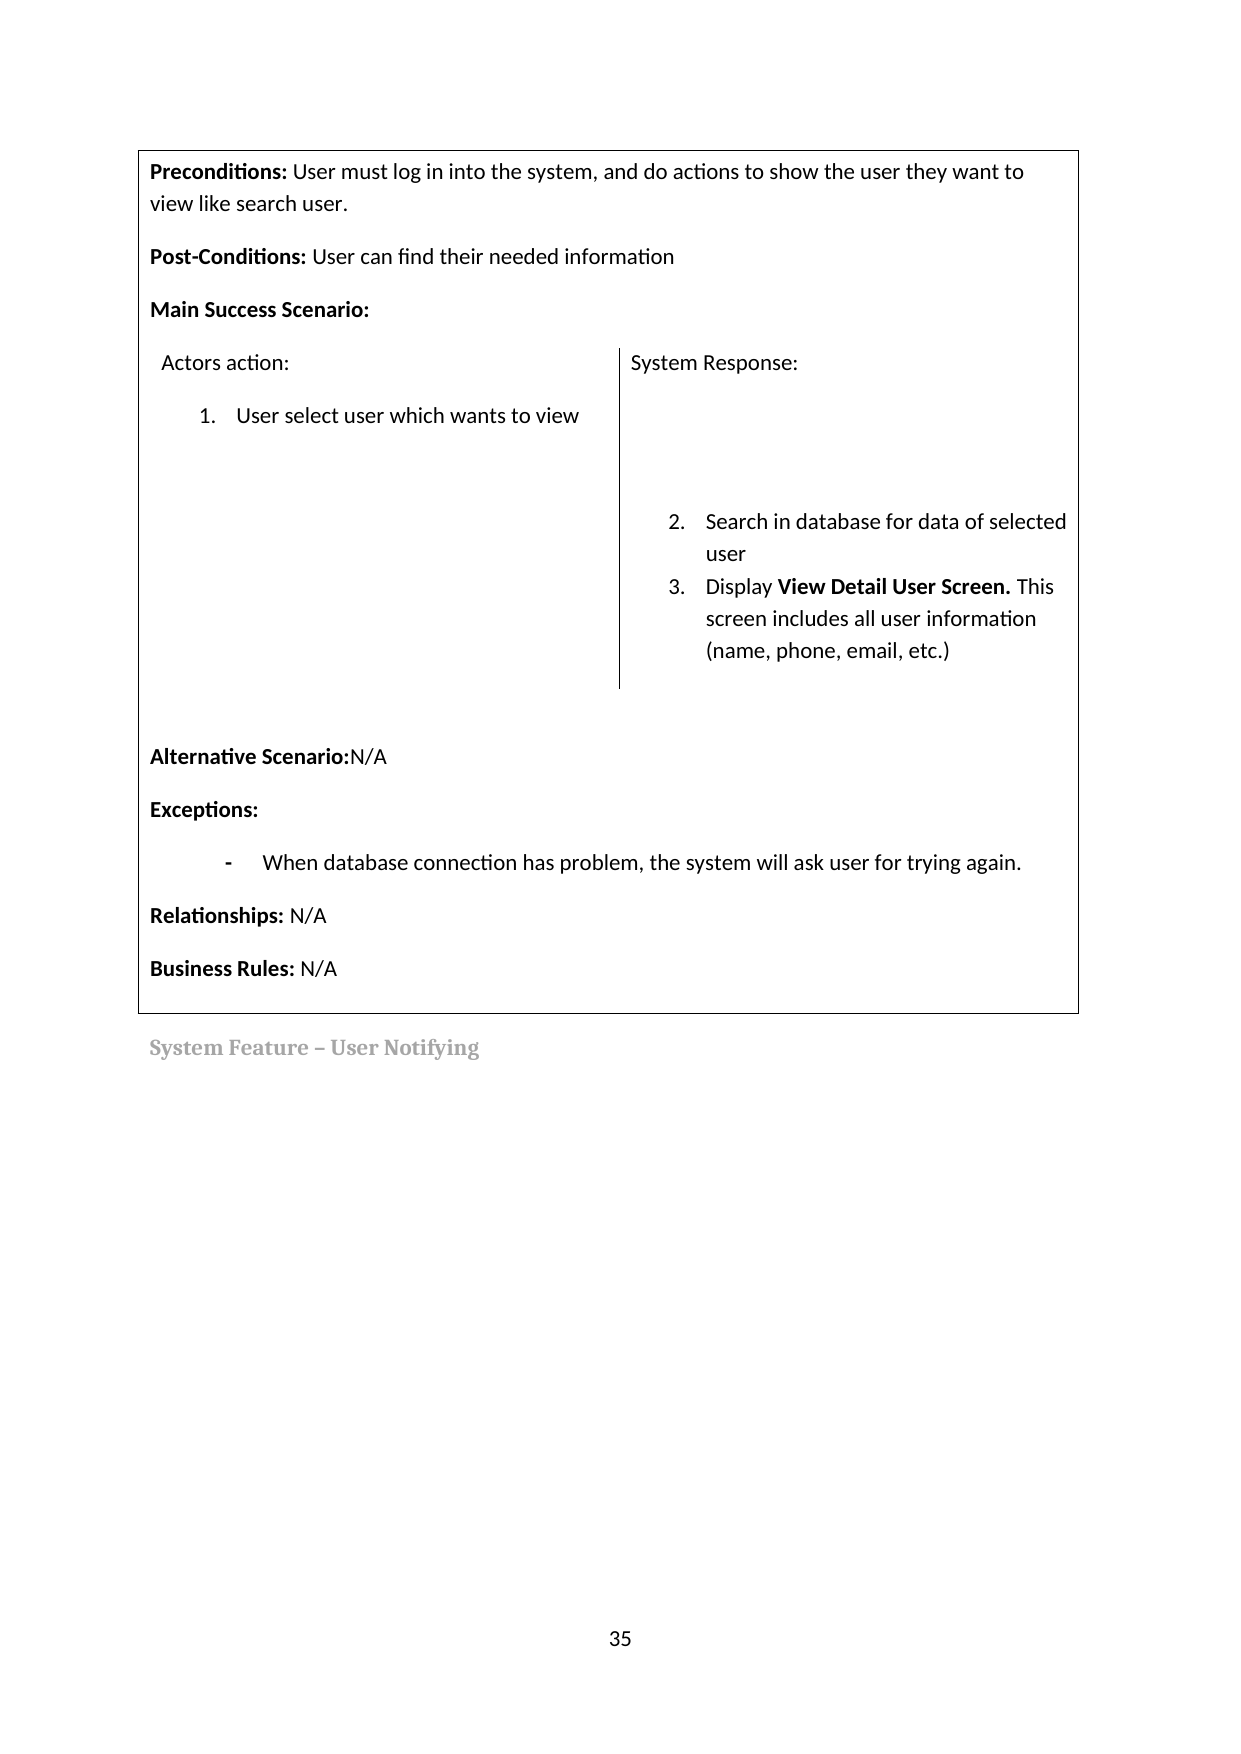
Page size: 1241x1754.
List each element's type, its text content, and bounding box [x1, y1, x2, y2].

subtitle System Feature – User Notifying [150, 1034, 1090, 1061]
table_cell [139, 151, 1078, 1013]
